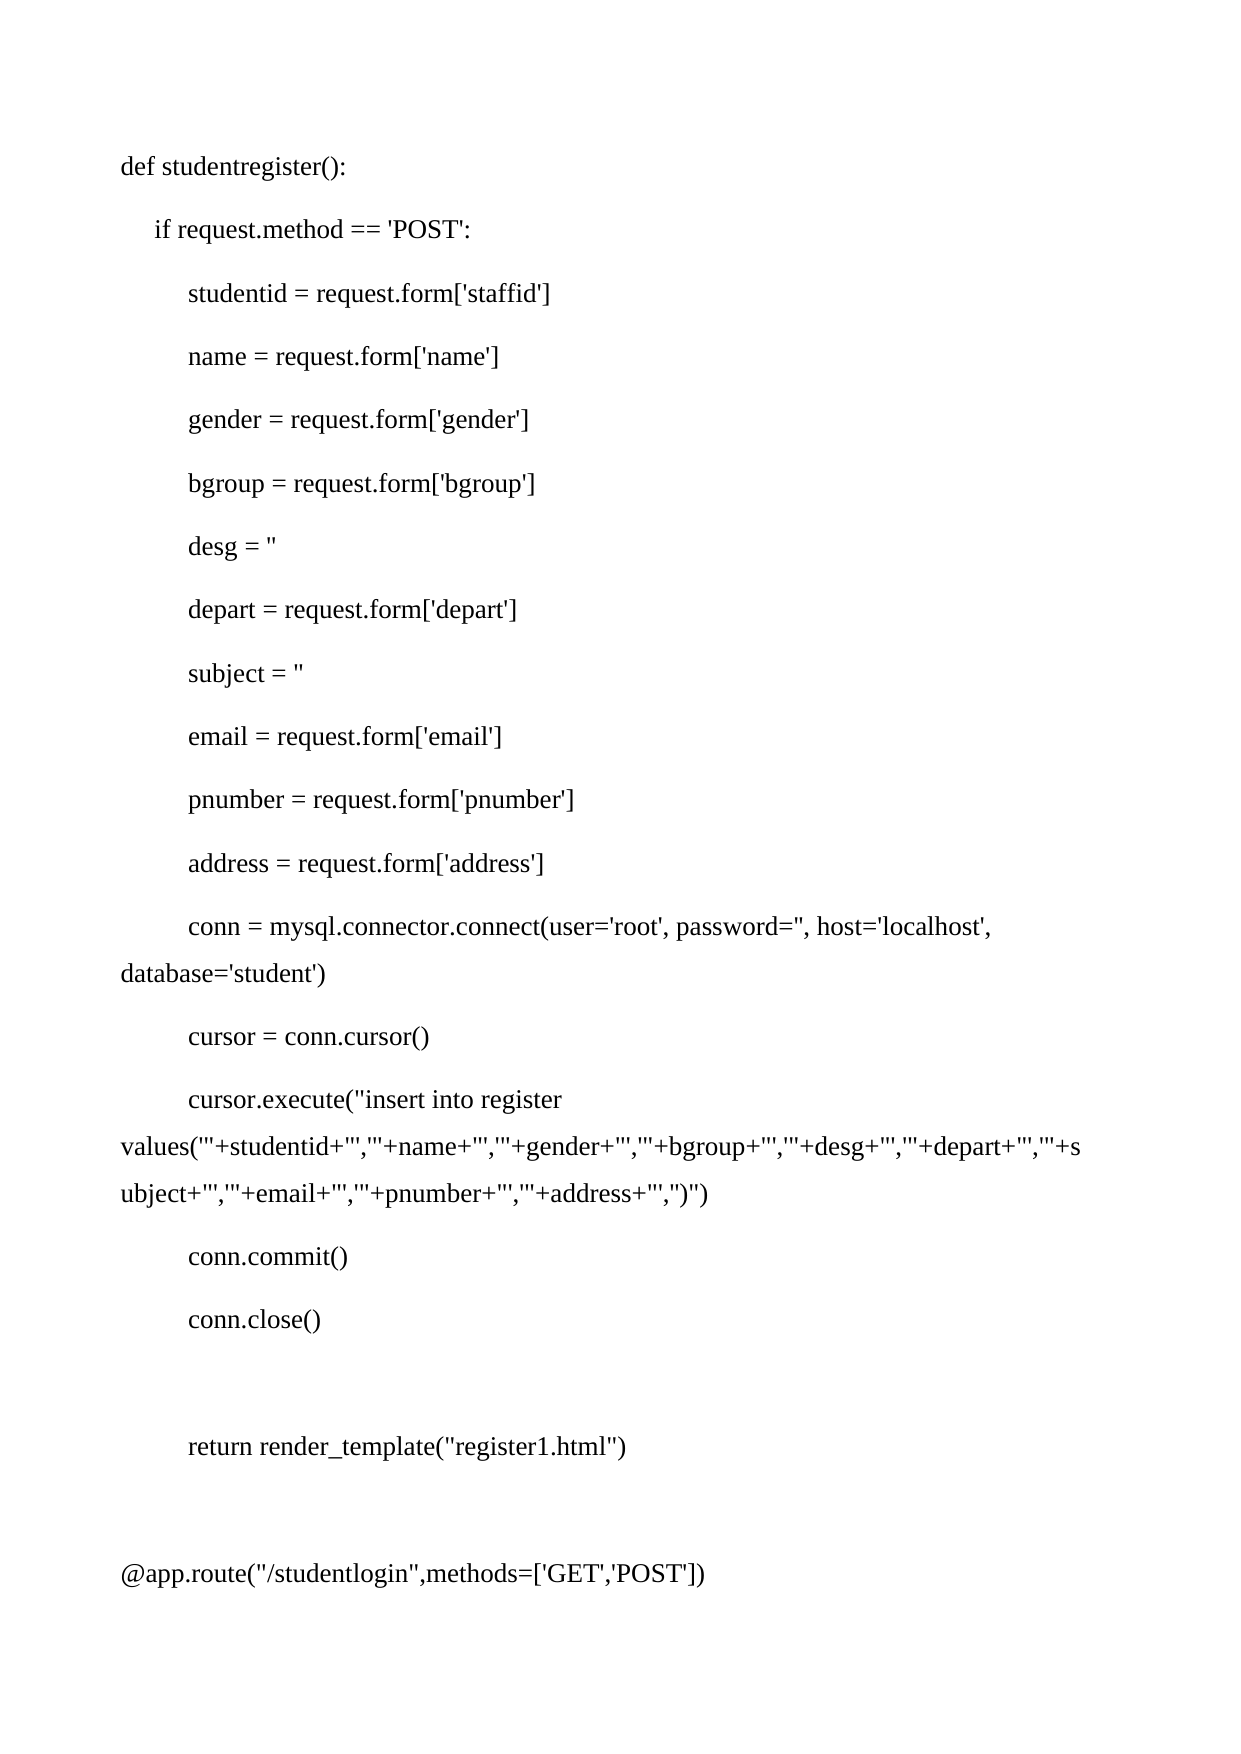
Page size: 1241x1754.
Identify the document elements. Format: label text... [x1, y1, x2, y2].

text cursor.execute("insert into register values('"+studentid+"','"+name+"','"+gender+"','"+bgroup+"','"+desg+"','"+depart+"','"+subject+"','"+email+"','"+pnumber+"','"+address+"','')") [120, 1083, 1090, 1208]
text desg = '' [120, 530, 1090, 561]
text conn = mysql.connector.connect(user='root', password='', host='localhost', database='student') [120, 910, 1090, 988]
text gender = request.form['gender'] [120, 403, 1090, 434]
text bgroup = request.form['bgroup'] [120, 467, 1090, 498]
text @app.route("/studentlogin",methods=['GET','POST']) [120, 1557, 1090, 1588]
text if request.method == 'POST': [120, 213, 1090, 244]
text studentid = request.form['staffid'] [120, 277, 1090, 308]
text return render_template("register1.html") [120, 1430, 1090, 1461]
text subject = '' [120, 657, 1090, 688]
text address = request.form['address'] [120, 847, 1090, 878]
text conn.close() [120, 1303, 1090, 1334]
text pnumber = request.form['pnumber'] [120, 783, 1090, 814]
text conn.commit() [120, 1240, 1090, 1271]
text def studentregister(): [120, 150, 1090, 181]
text email = request.form['email'] [120, 720, 1090, 751]
text cursor = conn.cursor() [120, 1020, 1090, 1051]
text depart = request.form['depart'] [120, 593, 1090, 624]
text name = request.form['name'] [120, 340, 1090, 371]
